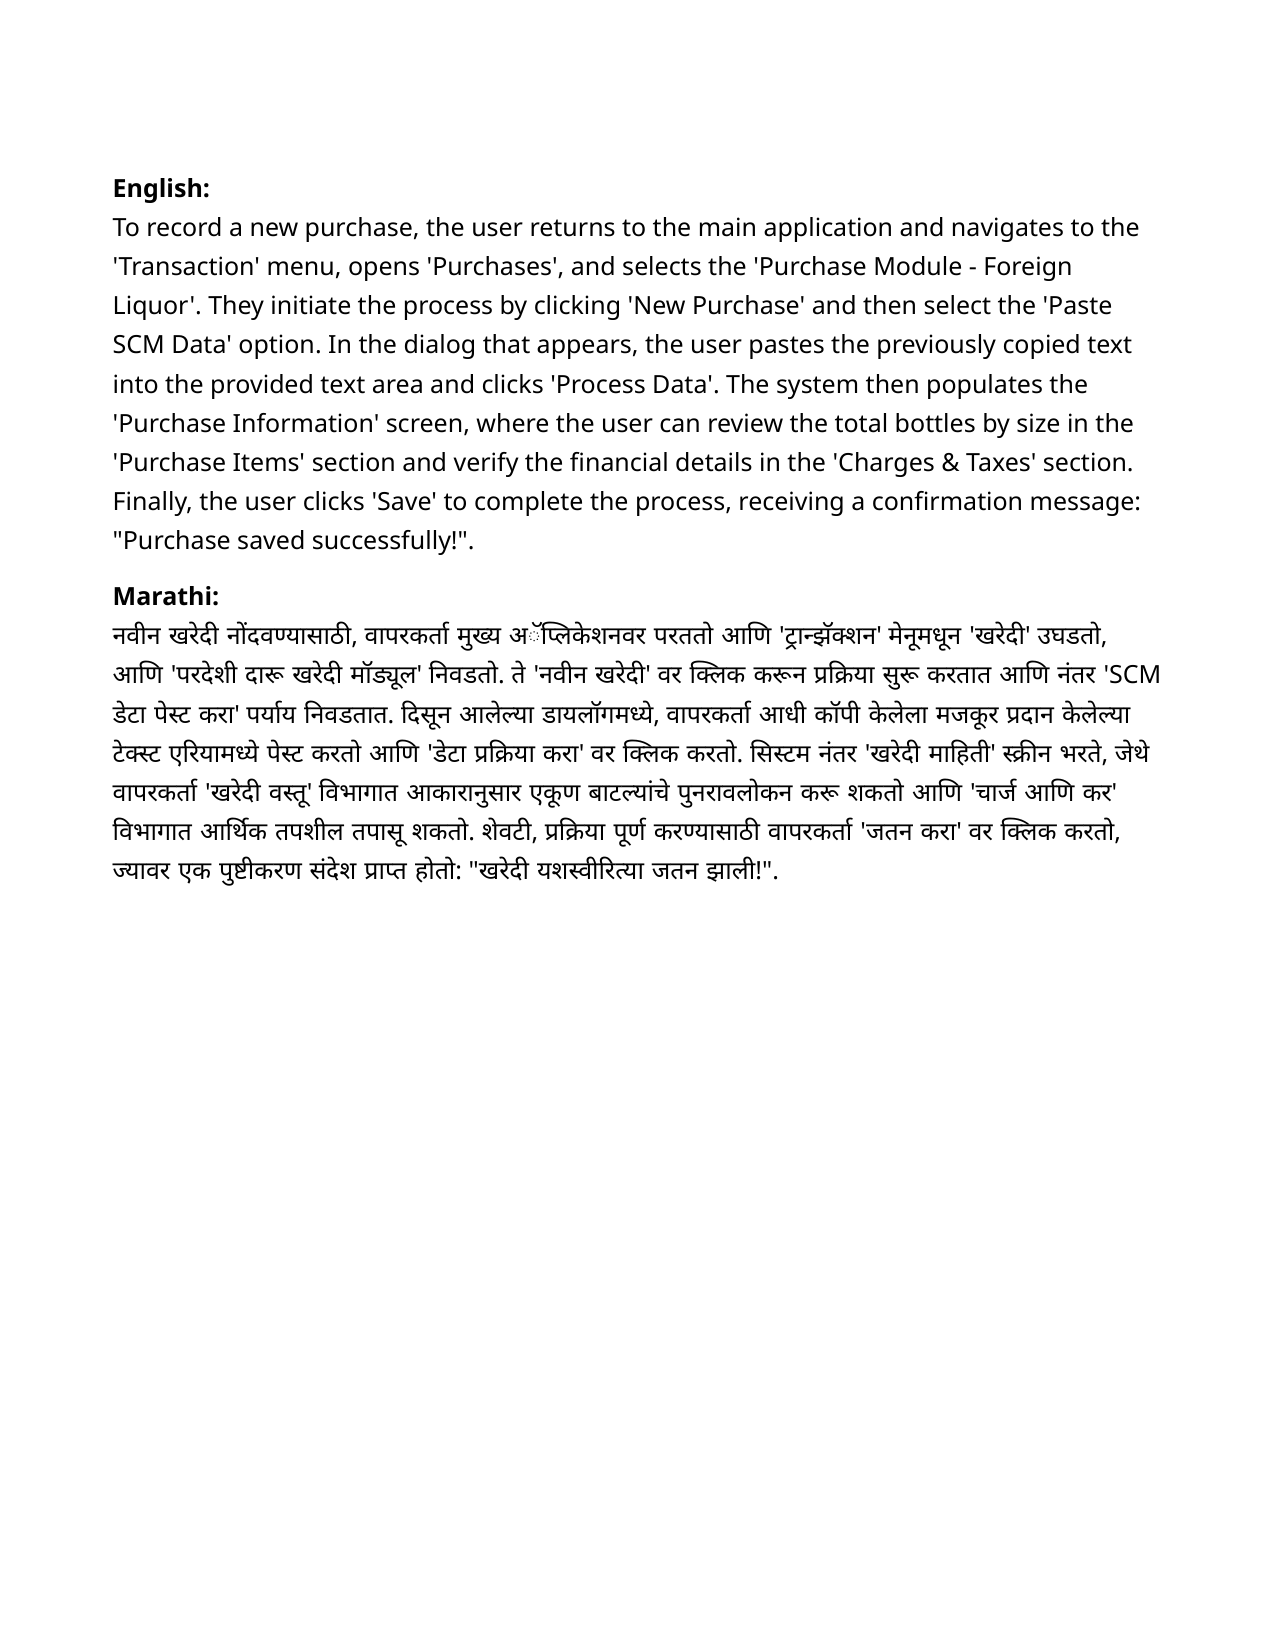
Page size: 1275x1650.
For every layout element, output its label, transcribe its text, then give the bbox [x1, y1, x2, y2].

text Marathi: नवीन खरेदी नोंदवण्यासाठी, वापरकर्ता मुख्य अॅप्लिकेशनवर परततो आणि 'ट्रान्झॅक्शन' मेनूमधून 'खरेदी' उघडतो, आणि 'परदेशी दारू खरेदी मॉड्यूल' निवडतो. ते 'नवीन खरेदी' वर क्लिक करून प्रक्रिया सुरू करतात आणि नंतर 'SCM डेटा पेस्ट करा' पर्याय निवडतात. दिसून आलेल्या डायलॉगमध्ये, वापरकर्ता आधी कॉपी केलेला मजकूर प्रदान केलेल्या टेक्स्ट एरियामध्ये पेस्ट करतो आणि 'डेटा प्रक्रिया करा' वर क्लिक करतो. सिस्टम नंतर 'खरेदी माहिती' स्क्रीन भरते, जेथे वापरकर्ता 'खरेदी वस्तू' विभागात आकारानुसार एकूण बाटल्यांचे पुनरावलोकन करू शकतो आणि 'चार्ज आणि कर' विभागात आर्थिक तपशील तपासू शकतो. शेवटी, प्रक्रिया पूर्ण करण्यासाठी वापरकर्ता 'जतन करा' वर क्लिक करतो, ज्यावर एक पुष्टीकरण संदेश प्राप्त होतो: "खरेदी यशस्वीरित्या जतन झाली!". [112, 579, 1162, 887]
text English: To record a new purchase, the user returns to the main application and navigates to the 'Transaction' menu, opens 'Purchases', and selects the 'Purchase Module - Foreign Liquor'. They initiate the process by clicking 'New Purchase' and then select the 'Paste SCM Data' option. In the dialog that appears, the user pastes the previously copied text into the provided text area and clicks 'Process Data'. The system then populates the 'Purchase Information' screen, where the user can review the total bottles by size in the 'Purchase Items' section and verify the financial details in the 'Charges & Taxes' section. Finally, the user clicks 'Save' to complete the process, receiving a confirmation message: "Purchase saved successfully!". [112, 170, 1162, 557]
